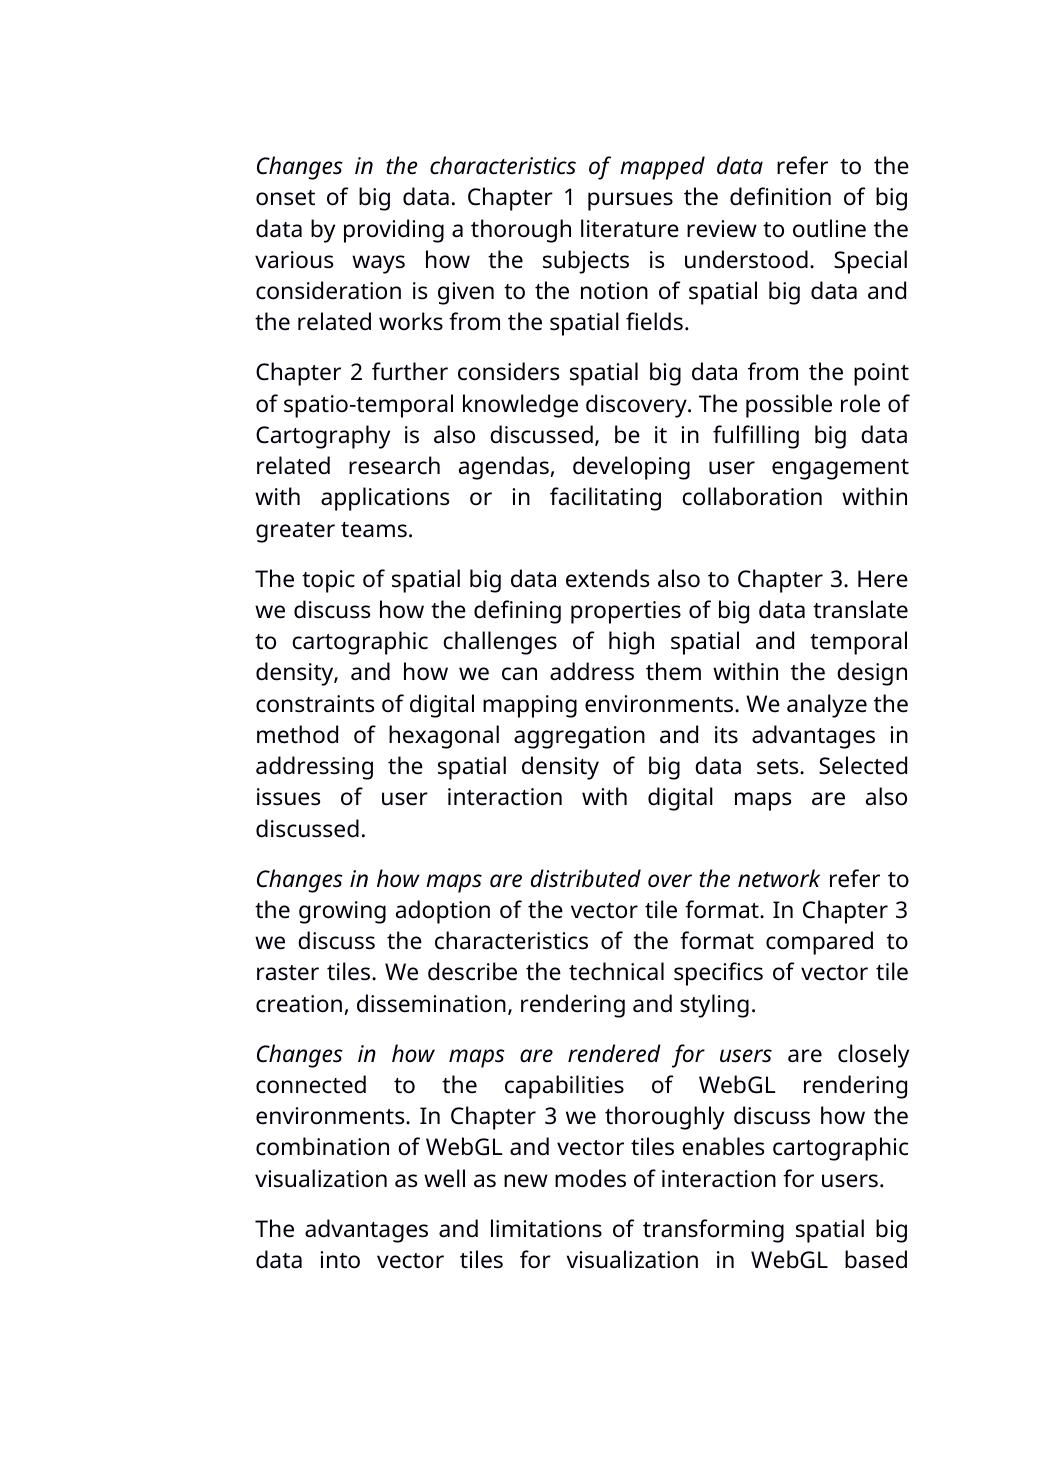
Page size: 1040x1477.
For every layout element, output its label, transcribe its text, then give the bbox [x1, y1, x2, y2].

text The topic of spatial big data extends also to Chapter 3. Here we discuss how the defining properties of big data translate to cartographic challenges of high spatial and temporal density, and how we can address them within the design constraints of digital mapping environments. We analyze the method of hexagonal aggregation and its advantages in addressing the spatial density of big data sets. Selected issues of user interaction with digital maps are also discussed. [255, 562, 910, 844]
text Chapter 2 further considers spatial big data from the point of spatio-temporal knowledge discovery. The possible role of Cartography is also discussed, be it in fulfilling big data related research agendas, developing user engagement with applications or in facilitating collaboration within greater teams. [255, 356, 910, 544]
text Changes in how maps are rendered for users are closely connected to the capabilities of WebGL rendering environments. In Chapter 3 we thoroughly discuss how the combination of WebGL and vector tiles enables cartographic visualization as well as new modes of interaction for users. [255, 1037, 910, 1194]
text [255, 1212, 910, 1275]
text Changes in the characteristics of mapped data refer to the onset of big data. Chapter 1 pursues the definition of big data by providing a thorough literature review to outline the various ways how the subjects is understood. Special consideration is given to the notion of spatial big data and the related works from the spatial fields. [255, 150, 910, 337]
text Changes in how maps are distributed over the network refer to the growing adoption of the vector tile format. In Chapter 3 we discuss the characteristics of the format compared to raster tiles. We describe the technical specifics of vector tile creation, dissemination, rendering and styling. [255, 862, 910, 1019]
